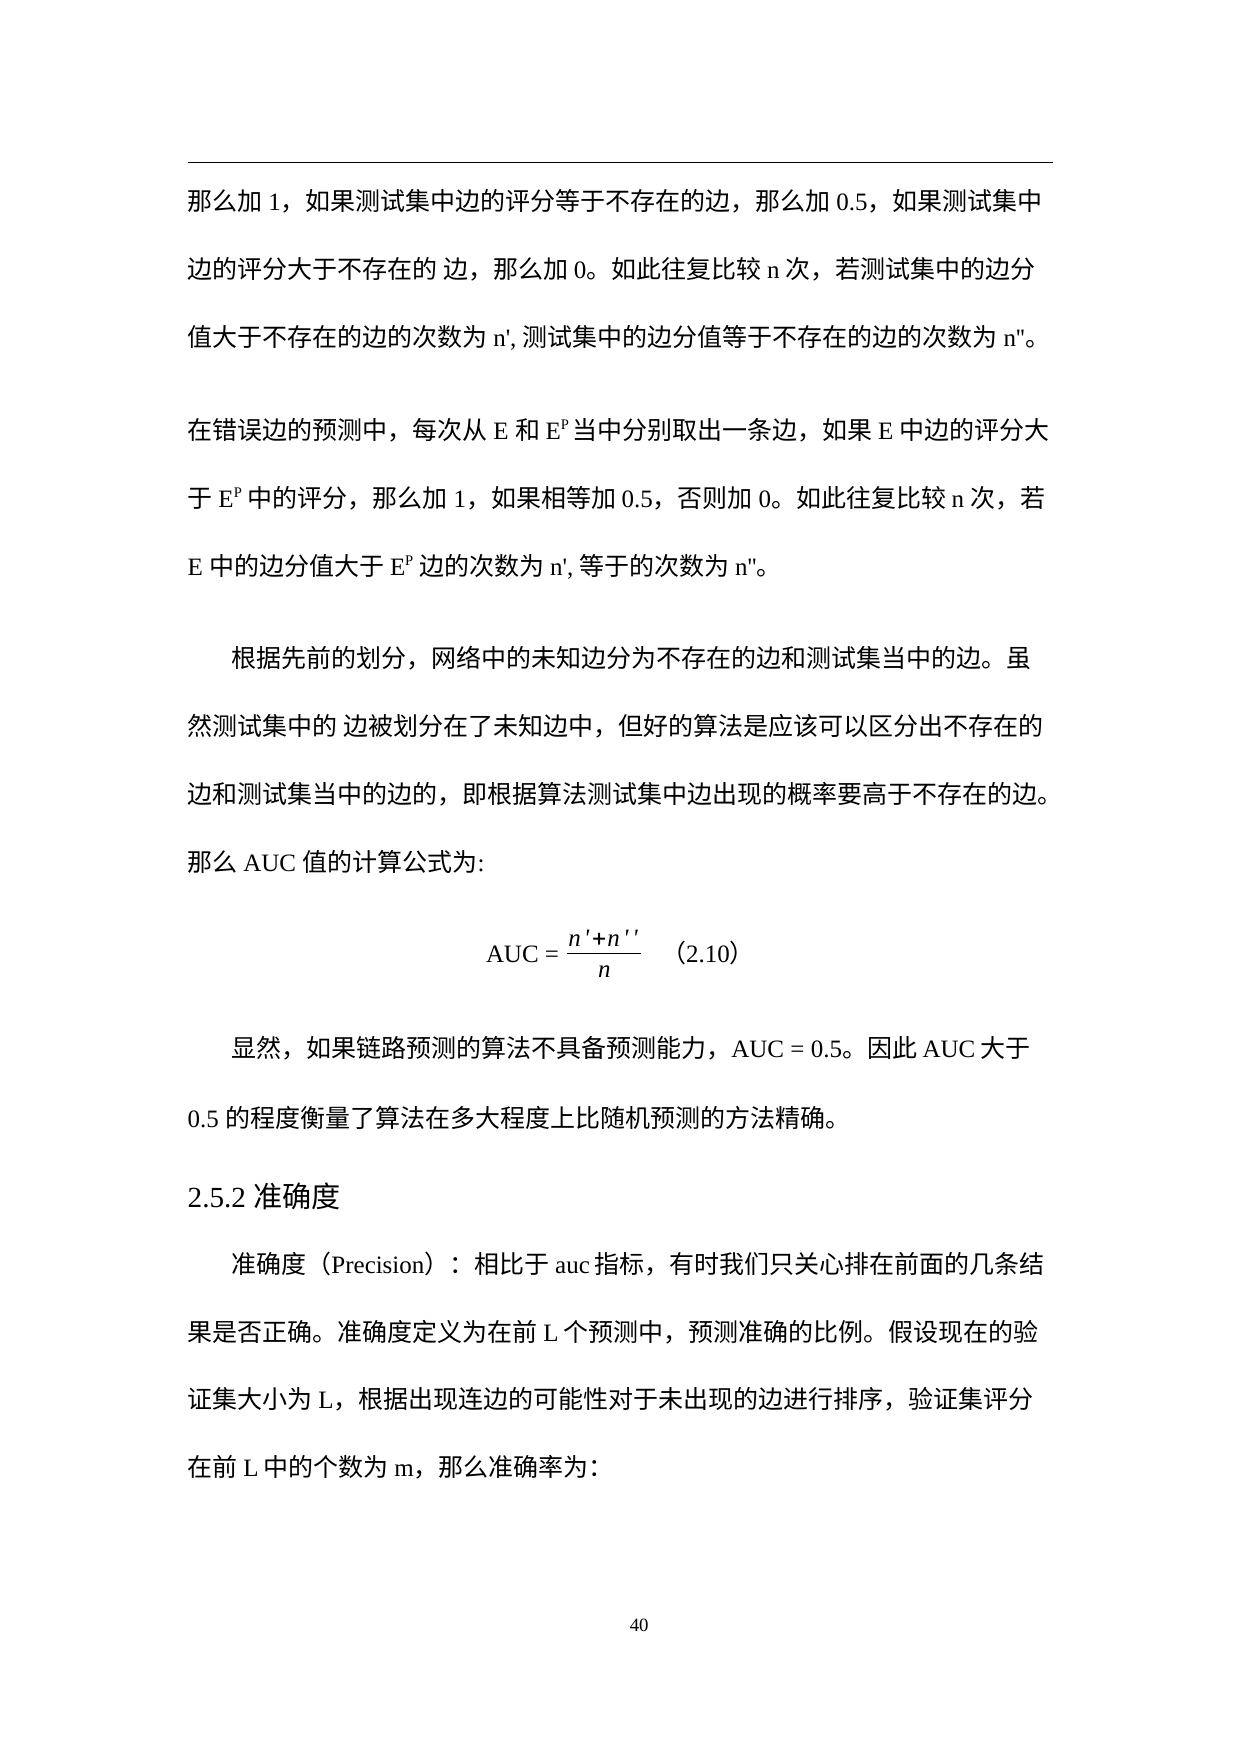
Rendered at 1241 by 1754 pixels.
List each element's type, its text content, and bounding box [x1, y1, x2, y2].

text 根据先前的划分，网络中的未知边分为不存在的边和测试集当中的边。虽然测试集中的 边被划分在了未知边中，但好的算法是应该可以区分出不存在的边和测试集当中的边的，即根据算法测试集中边出现的概率要高于不存在的边。那么 AUC 值的计算公式为: [187, 623, 1053, 895]
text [187, 166, 1053, 369]
text 准确度（Precision）：相比于 auc指标，有时我们只关心排在前面的几条结果是否正确。准确度定义为在前 L个预测中，预测准确的比例。假设现在的验证集大小为 L，根据出现连边的可能性对于未出现的边进行排序，验证集评分在前 L中的个数为 m，那么准确率为： [187, 1228, 1053, 1500]
text 显然，如果链路预测的算法不具备预测能力，AUC = 0.5。因此 AUC大于 0.5 的程度衡量了算法在多大程度上比随机预测的方法精确。 [187, 1013, 1053, 1148]
text AUC = （2.10） [187, 920, 1053, 988]
text 在错误边的预测中，每次从 E 和 EP 当中分别取出一条边，如果 E 中边的评分大于 EP 中的评分，那么加 1，如果相等加 0.5，否则加 0。如此往复比较 n 次，若 E 中的边分值大于 EP 边的次数为 n', 等于的次数为 n''。 [187, 394, 1053, 598]
subtitle 2.5.2 准确度 [187, 1173, 1053, 1216]
